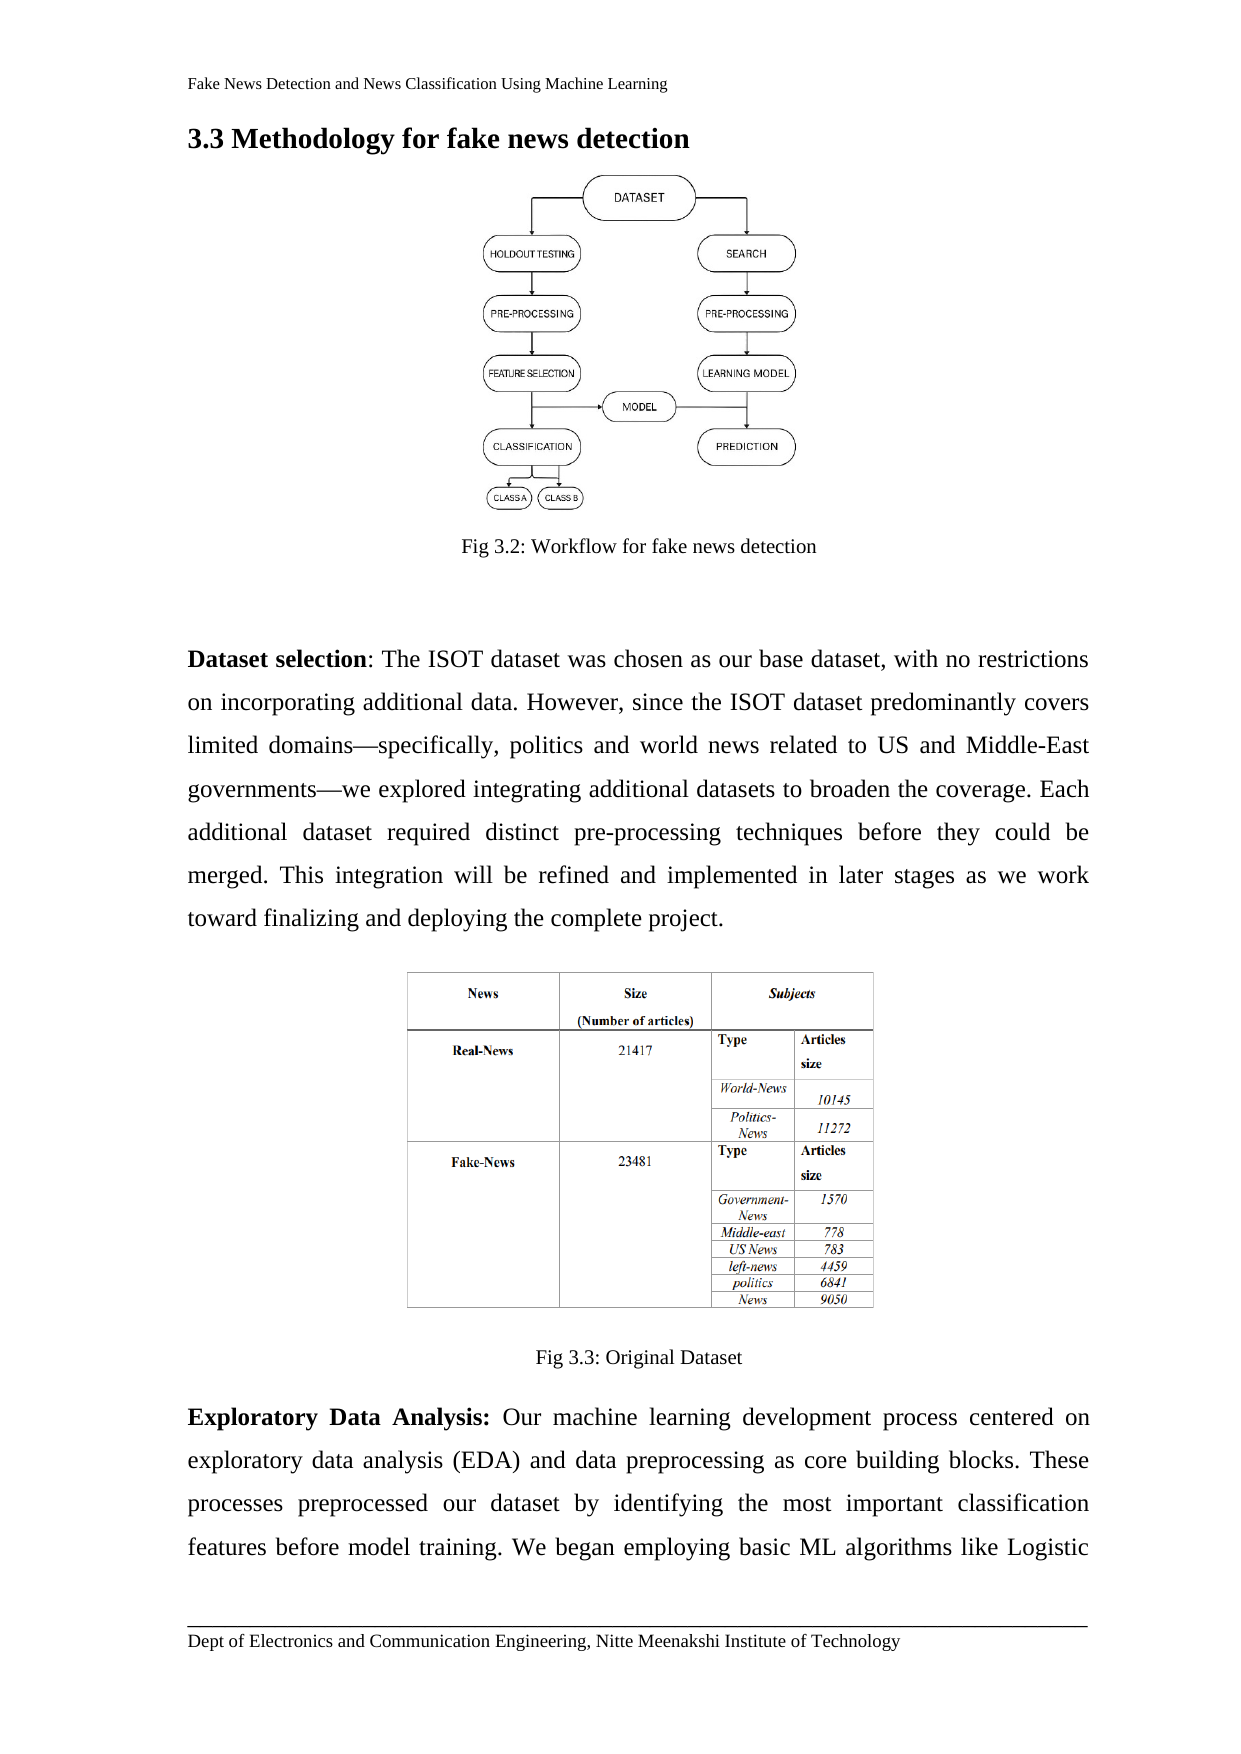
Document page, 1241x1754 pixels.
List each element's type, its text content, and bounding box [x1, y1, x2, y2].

text Fig 3.3: Original Dataset [187, 1345, 1090, 1369]
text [187, 1402, 1090, 1560]
picture [466, 171, 812, 517]
picture [401, 967, 877, 1311]
text Fig 3.2: Workflow for fake news detection [187, 533, 1090, 558]
subtitle 3.3 Methodology for fake news detection [187, 121, 1090, 155]
text Dataset selection: The ISOT dataset was chosen as our base dataset, with no restrictions on incorporating additional data. However, since the ISOT dataset predominantly covers limited domains—specifically, politics and world news related to US and Middle-East governments—we explored integrating additional datasets to broaden the coverage. Each additional dataset required distinct pre-processing techniques before they could be merged. This integration will be refined and implemented in later stages as we work toward finalizing and deploying the complete project. [187, 644, 1090, 932]
